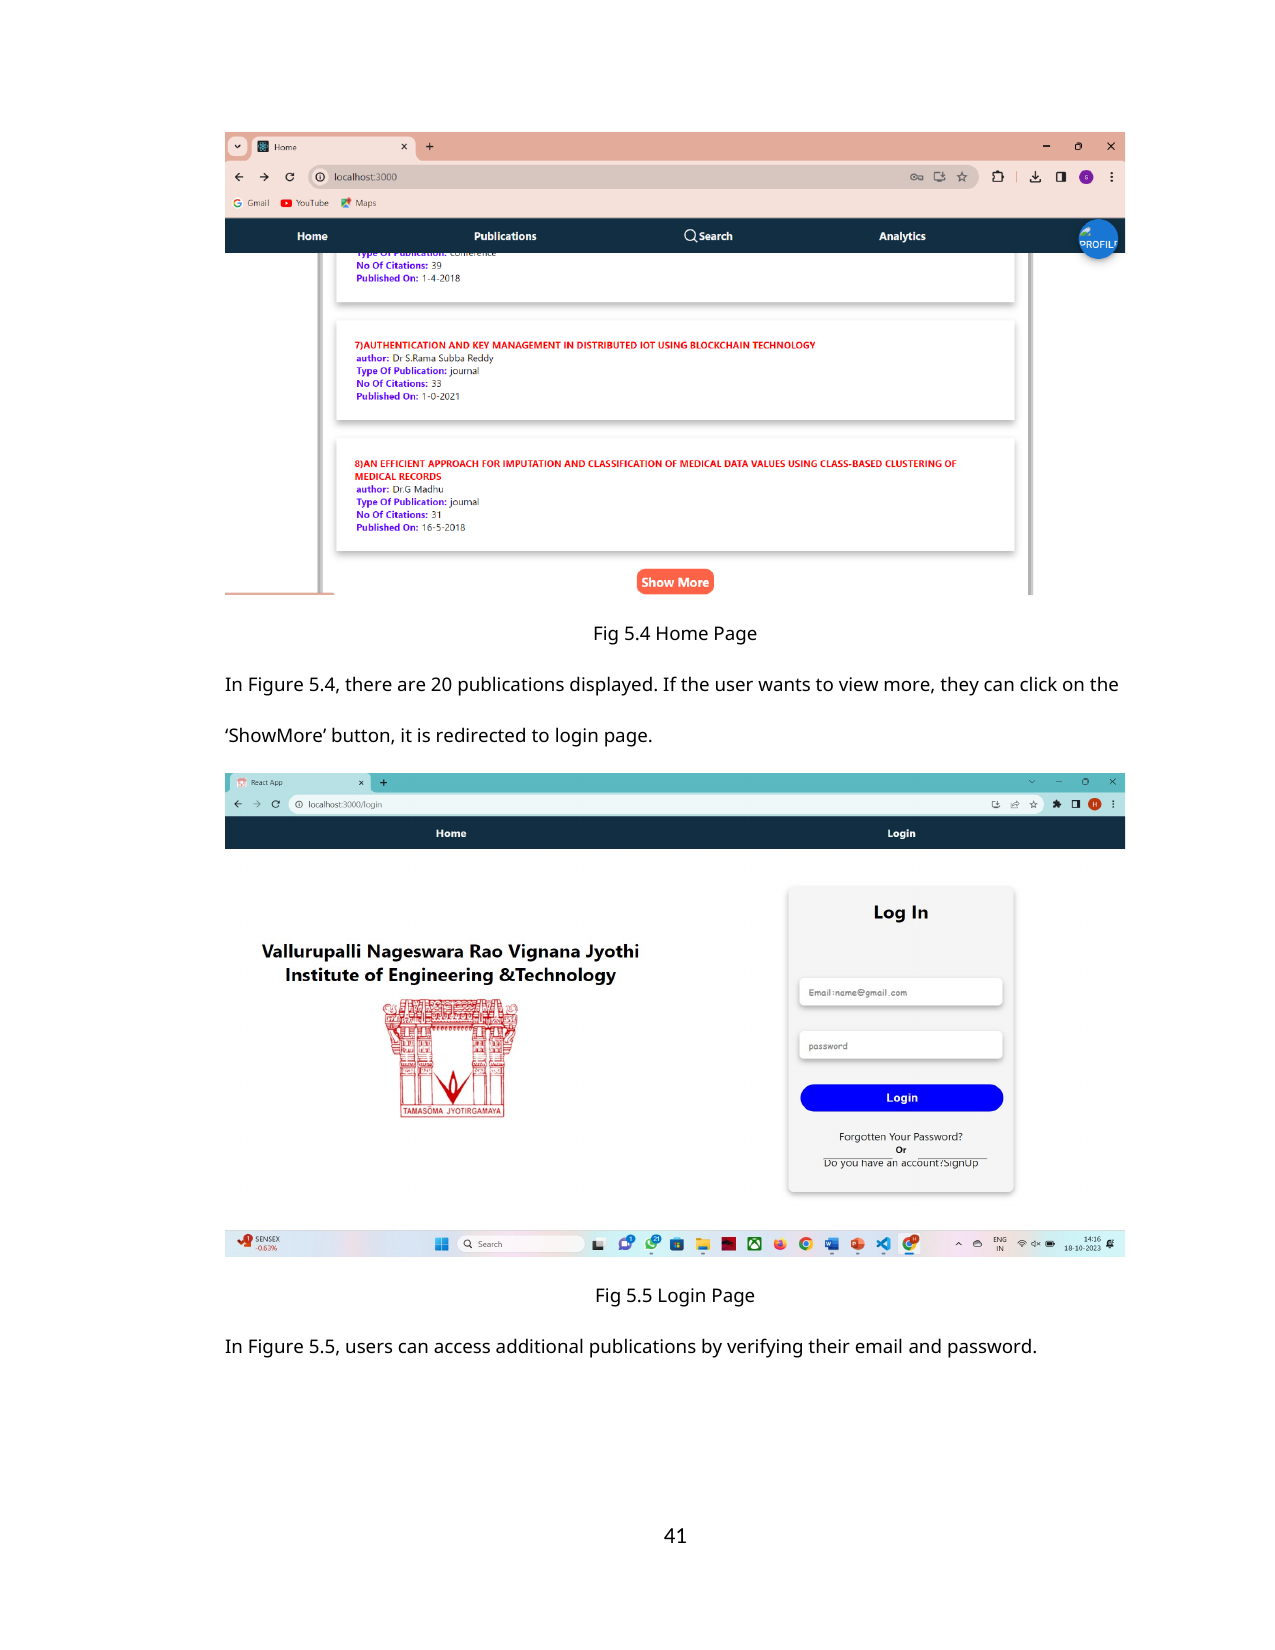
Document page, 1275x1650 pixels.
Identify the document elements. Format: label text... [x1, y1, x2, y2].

text In Figure 5.4, there are 20 publications displayed. If the user wants to view more, they can click on the ‘ShowMore’ button, it is redirected to login page. [225, 672, 1125, 748]
text Fig 5.4 Home Page [225, 621, 1125, 646]
picture [225, 132, 1125, 595]
text In Figure 5.5, users can access additional publications by verifying their email and password. [225, 1333, 1125, 1358]
text Fig 5.5 Login Page [225, 1282, 1125, 1307]
picture [225, 773, 1125, 1257]
